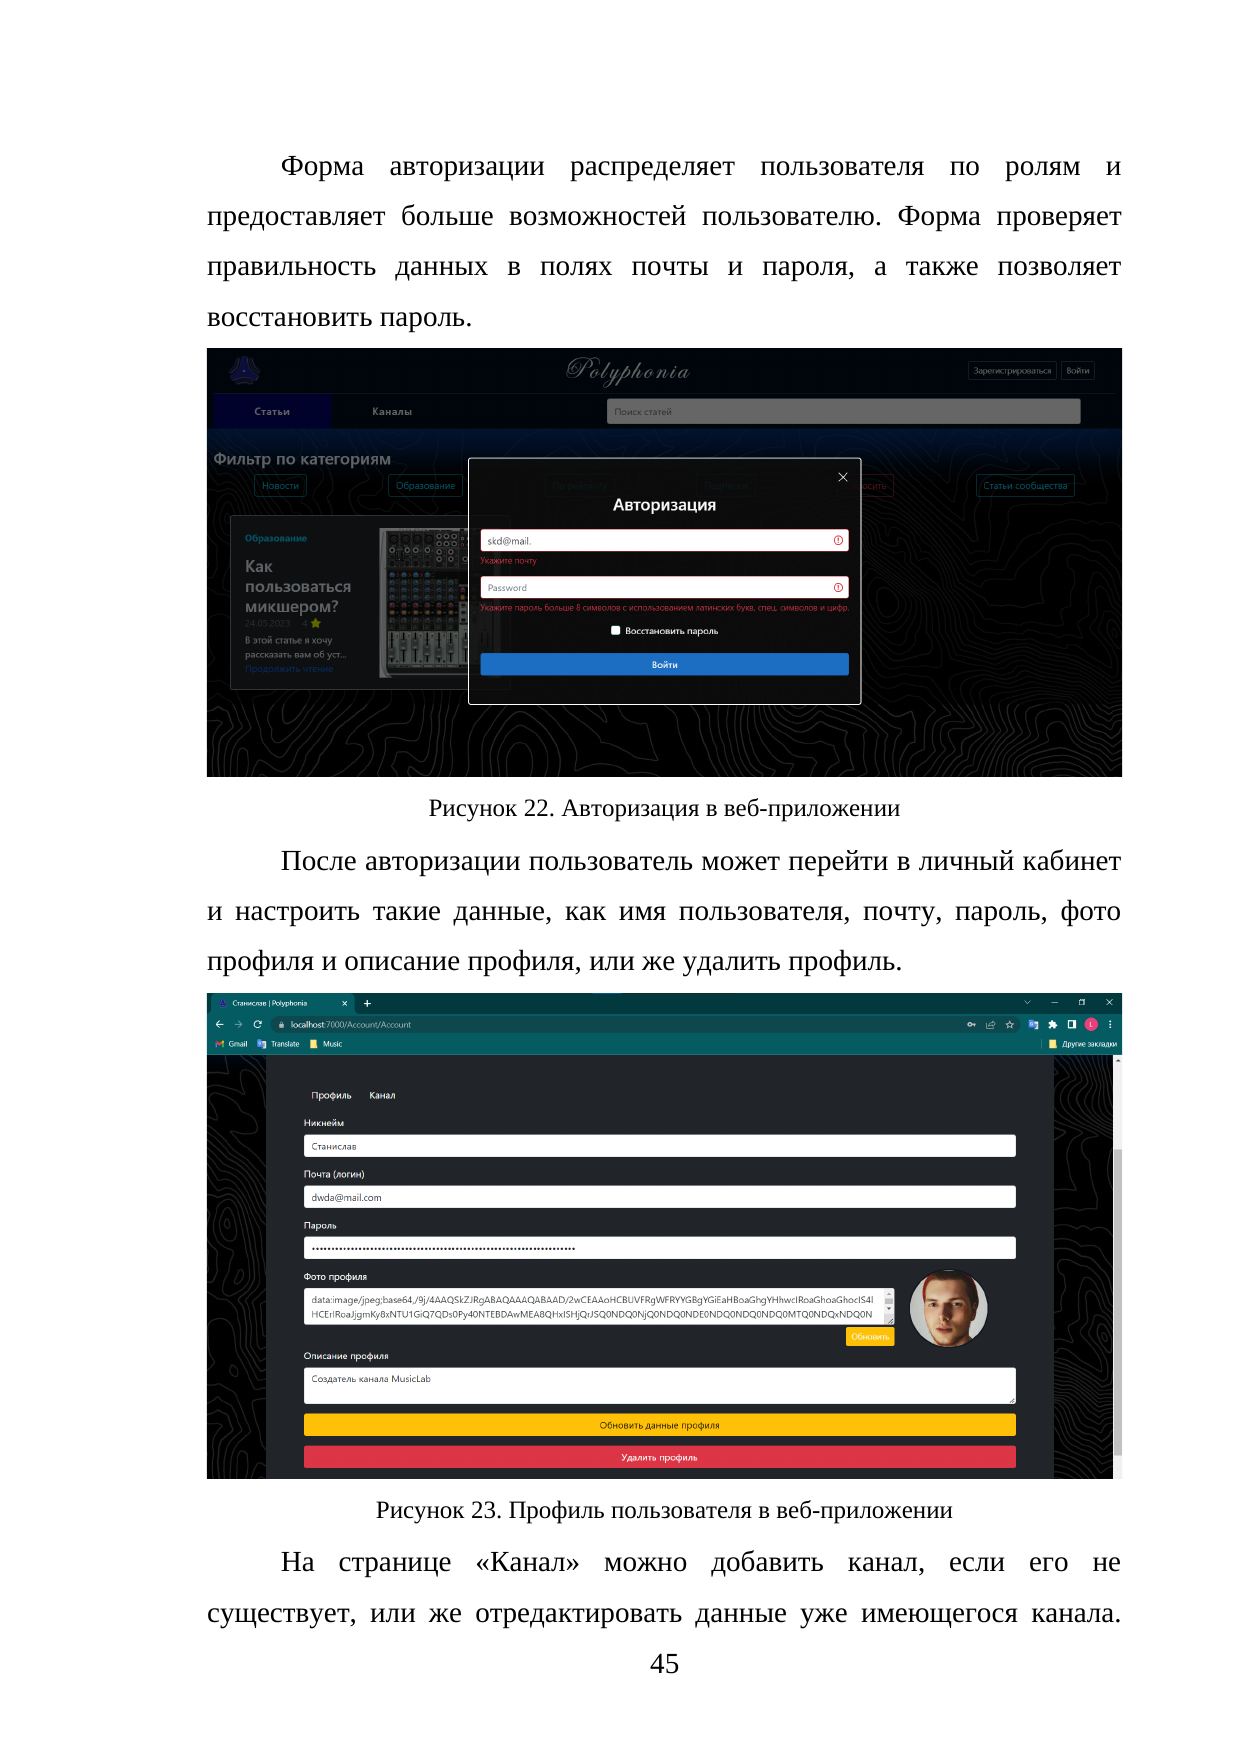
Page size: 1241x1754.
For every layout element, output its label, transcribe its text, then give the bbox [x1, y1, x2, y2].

text После авторизации пользователь может перейти в личный кабинет и настроить такие данные, как имя пользователя, почту, пароль, фото профиля и описание профиля, или же удалить профиль. [207, 843, 1122, 977]
text Форма авторизации распределяет пользователя по ролям и предоставляет больше возможностей пользователю. Форма проверяет правильность данных в полях почты и пароля, а также позволяет восстановить пароль. [207, 148, 1122, 332]
picture [206, 993, 1123, 1479]
picture [206, 348, 1123, 777]
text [207, 1544, 1122, 1628]
